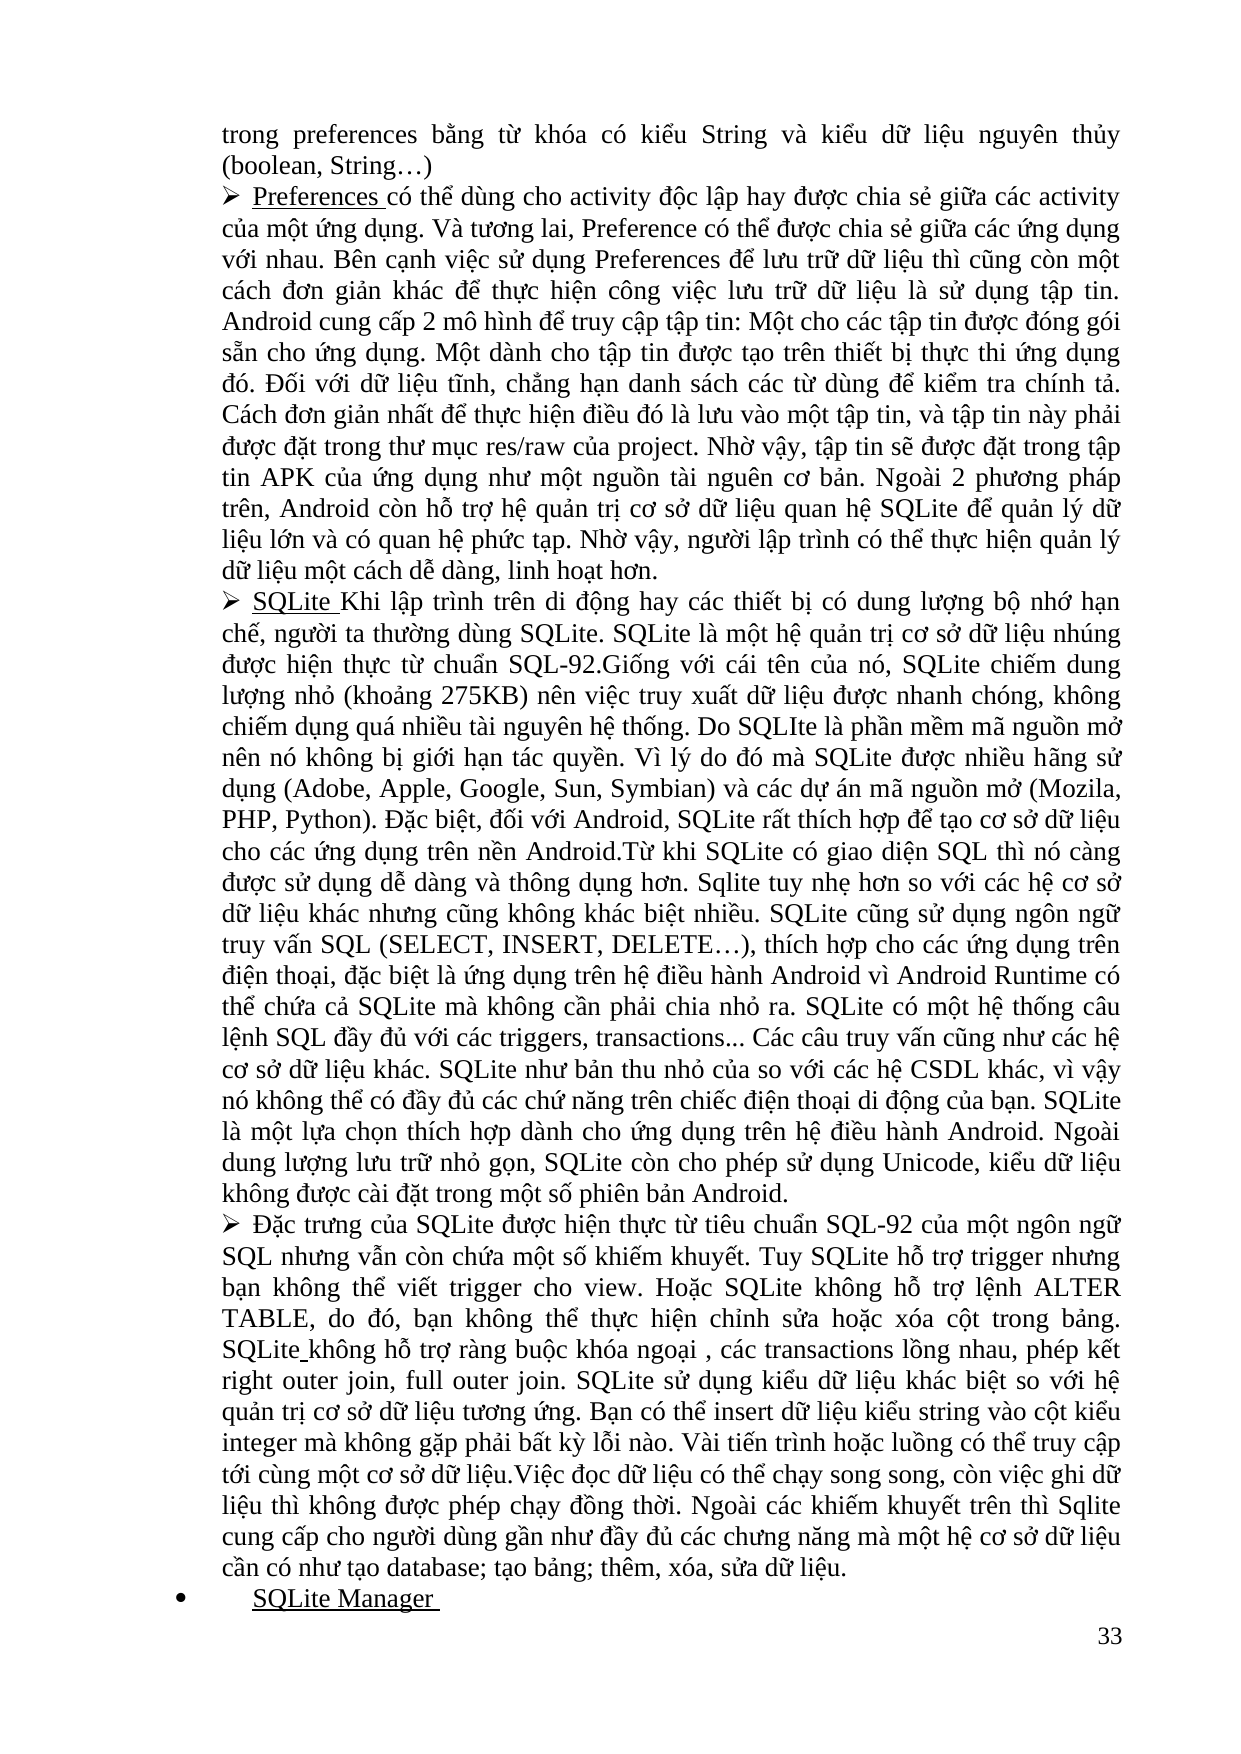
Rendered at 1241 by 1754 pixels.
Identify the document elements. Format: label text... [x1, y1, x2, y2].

list Preferences có thể dùng cho activity độc lập hay được chia sẻ giữa các activity của một ứng dụng. Và tương lai, Preference có thể được chia sẻ giữa các ứng dụng với nhau. Bên cạnh việc sử dụng Preferences để lưu trữ dữ liệu thì cũng còn một cách đơn giản khác để thực hiện công việc lưu trữ dữ liệu là sử dụng tập tin. Android cung cấp 2 mô hình để truy cập tập tin: Một cho các tập tin được đóng gói sẵn cho ứng dụng. Một dành cho tập tin được tạo trên thiết bị thực thi ứng dụng đó. Đối với dữ liệu tĩnh, chẳng hạn danh sách các từ dùng để kiểm tra chính tả. Cách đơn giản nhất để thực hiện điều đó là lưu vào một tập tin, và tập tin này phải được đặt trong thư mục res/raw của project. Nhờ vậy, tập tin sẽ được đặt trong tập tin APK của ứng dụng như một nguồn tài nguên cơ bản. Ngoài 2 phương pháp trên, Android còn hỗ trợ hệ quản trị cơ sở dữ liệu quan hệ SQLite để quản lý dữ liệu lớn và có quan hệ phức tạp. Nhờ vậy, người lập trình có thể thực hiện quản lý dữ liệu một cách dễ dàng, linh hoạt hơn. [220, 180, 1122, 585]
list SQLite Manager [176, 1582, 1122, 1613]
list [220, 118, 1122, 180]
list SQLite Khi lập trình trên di động hay các thiết bị có dung lượng bộ nhớ hạn chế, người ta thường dùng SQLite. SQLite là một hệ quản trị cơ sở dữ liệu nhúng được hiện thực từ chuẩn SQL-92.Giống với cái tên của nó, SQLite chiếm dung lượng nhỏ (khoảng 275KB) nên việc truy xuất dữ liệu được nhanh chóng, không chiếm dụng quá nhiều tài nguyên hệ thống. Do SQLIte là phần mềm mã nguồn mở nên nó không bị giới hạn tác quyền. Vì lý do đó mà SQLite được nhiều hãng sử dụng (Adobe, Apple, Google, Sun, Symbian) và các dự án mã nguồn mở (Mozila, PHP, Python). Đặc biệt, đối với Android, SQLite rất thích hợp để tạo cơ sở dữ liệu cho các ứng dụng trên nền Android.Từ khi SQLite có giao diện SQL thì nó càng được sử dụng dễ dàng và thông dụng hơn. Sqlite tuy nhẹ hơn so với các hệ cơ sở dữ liệu khác nhưng cũng không khác biệt nhiều. SQLite cũng sử dụng ngôn ngữ truy vấn SQL (SELECT, INSERT, DELETE…), thích hợp cho các ứng dụng trên điện thoại, đặc biệt là ứng dụng trên hệ điều hành Android vì Android Runtime có thể chứa cả SQLite mà không cần phải chia nhỏ ra. SQLite có một hệ thống câu lệnh SQL đầy đủ với các triggers, transactions... Các câu truy vấn cũng như các hệ cơ sở dữ liệu khác. SQLite như bản thu nhỏ của so với các hệ CSDL khác, vì vậy nó không thể có đầy đủ các chứ năng trên chiếc điện thoại di động của bạn. SQLite là một lựa chọn thích hợp dành cho ứng dụng trên hệ điều hành Android. Ngoài dung lượng lưu trữ nhỏ gọn, SQLite còn cho phép sử dụng Unicode, kiểu dữ liệu không được cài đặt trong một số phiên bản Android. [220, 585, 1122, 1208]
list Đặc trưng của SQLite được hiện thực từ tiêu chuẩn SQL-92 của một ngôn ngữ SQL nhưng vẫn còn chứa một số khiếm khuyết. Tuy SQLite hỗ trợ trigger nhưng bạn không thể viết trigger cho view. Hoặc SQLite không hỗ trợ lệnh ALTER TABLE, do đó, bạn không thể thực hiện chỉnh sửa hoặc xóa cột trong bảng. SQLite không hỗ trợ ràng buộc khóa ngoại , các transactions lồng nhau, phép kết right outer join, full outer join. SQLite sử dụng kiểu dữ liệu khác biệt so với hệ quản trị cơ sở dữ liệu tương ứng. Bạn có thể insert dữ liệu kiểu string vào cột kiểu integer mà không gặp phải bất kỳ lỗi nào. Vài tiến trình hoặc luồng có thể truy cập tới cùng một cơ sở dữ liệu.Việc đọc dữ liệu có thể chạy song song, còn việc ghi dữ liệu thì không được phép chạy đồng thời. Ngoài các khiếm khuyết trên thì Sqlite cung cấp cho người dùng gần như đầy đủ các chưng năng mà một hệ cơ sở dữ liệu cần có như tạo database; tạo bảng; thêm, xóa, sửa dữ liệu. [220, 1208, 1122, 1582]
